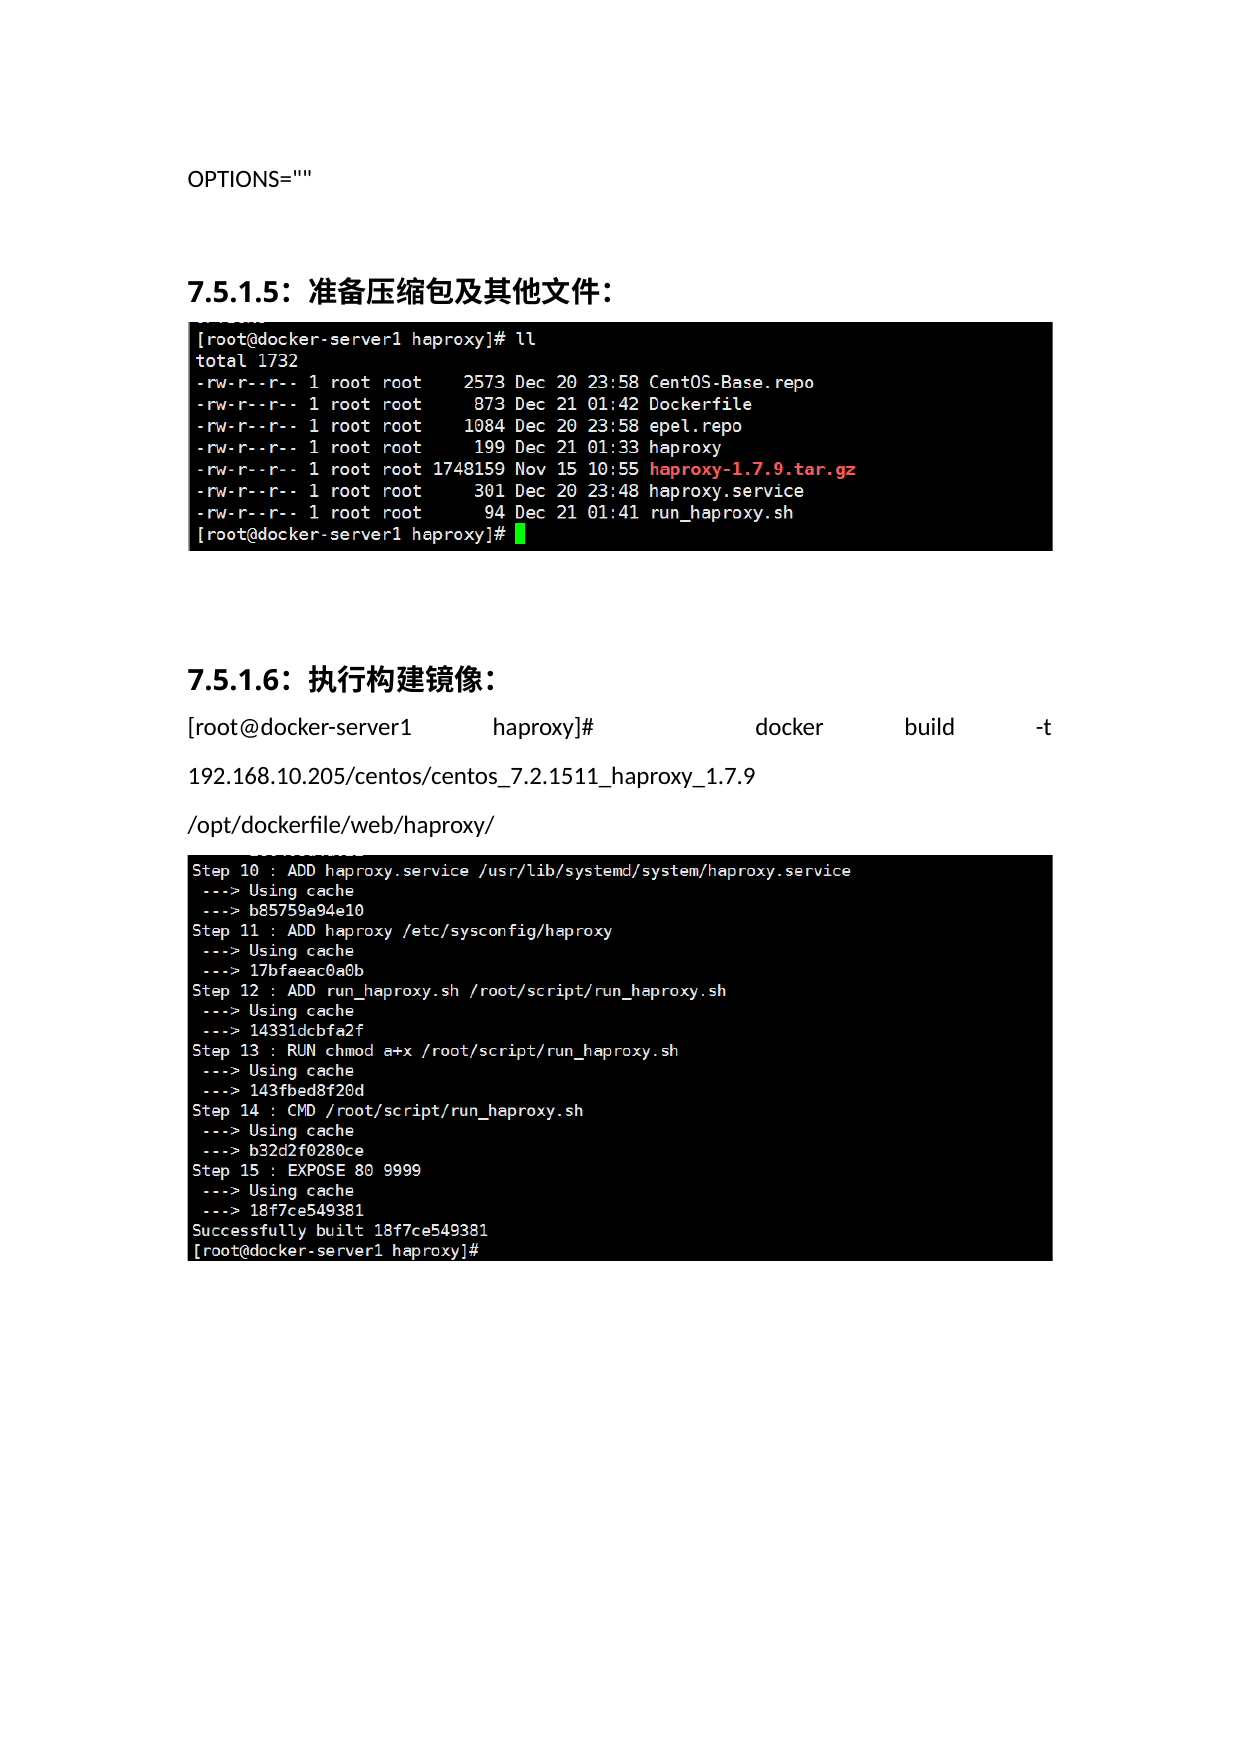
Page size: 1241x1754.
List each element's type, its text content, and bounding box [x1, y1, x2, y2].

picture [187, 855, 1053, 1261]
subtitle 7.5.1.6：执行构建镜像： [187, 645, 1053, 710]
subtitle 7.5.1.5：准备压缩包及其他文件： [187, 257, 1053, 322]
picture [187, 322, 1053, 551]
text OPTIONS="" [187, 162, 1053, 194]
text [root@docker-server1 haproxy]# docker build -t 192.168.10.205/centos/centos_7.2.1511_haproxy_1.7.9 /opt/dockerfile/web/haproxy/ [187, 710, 1053, 840]
